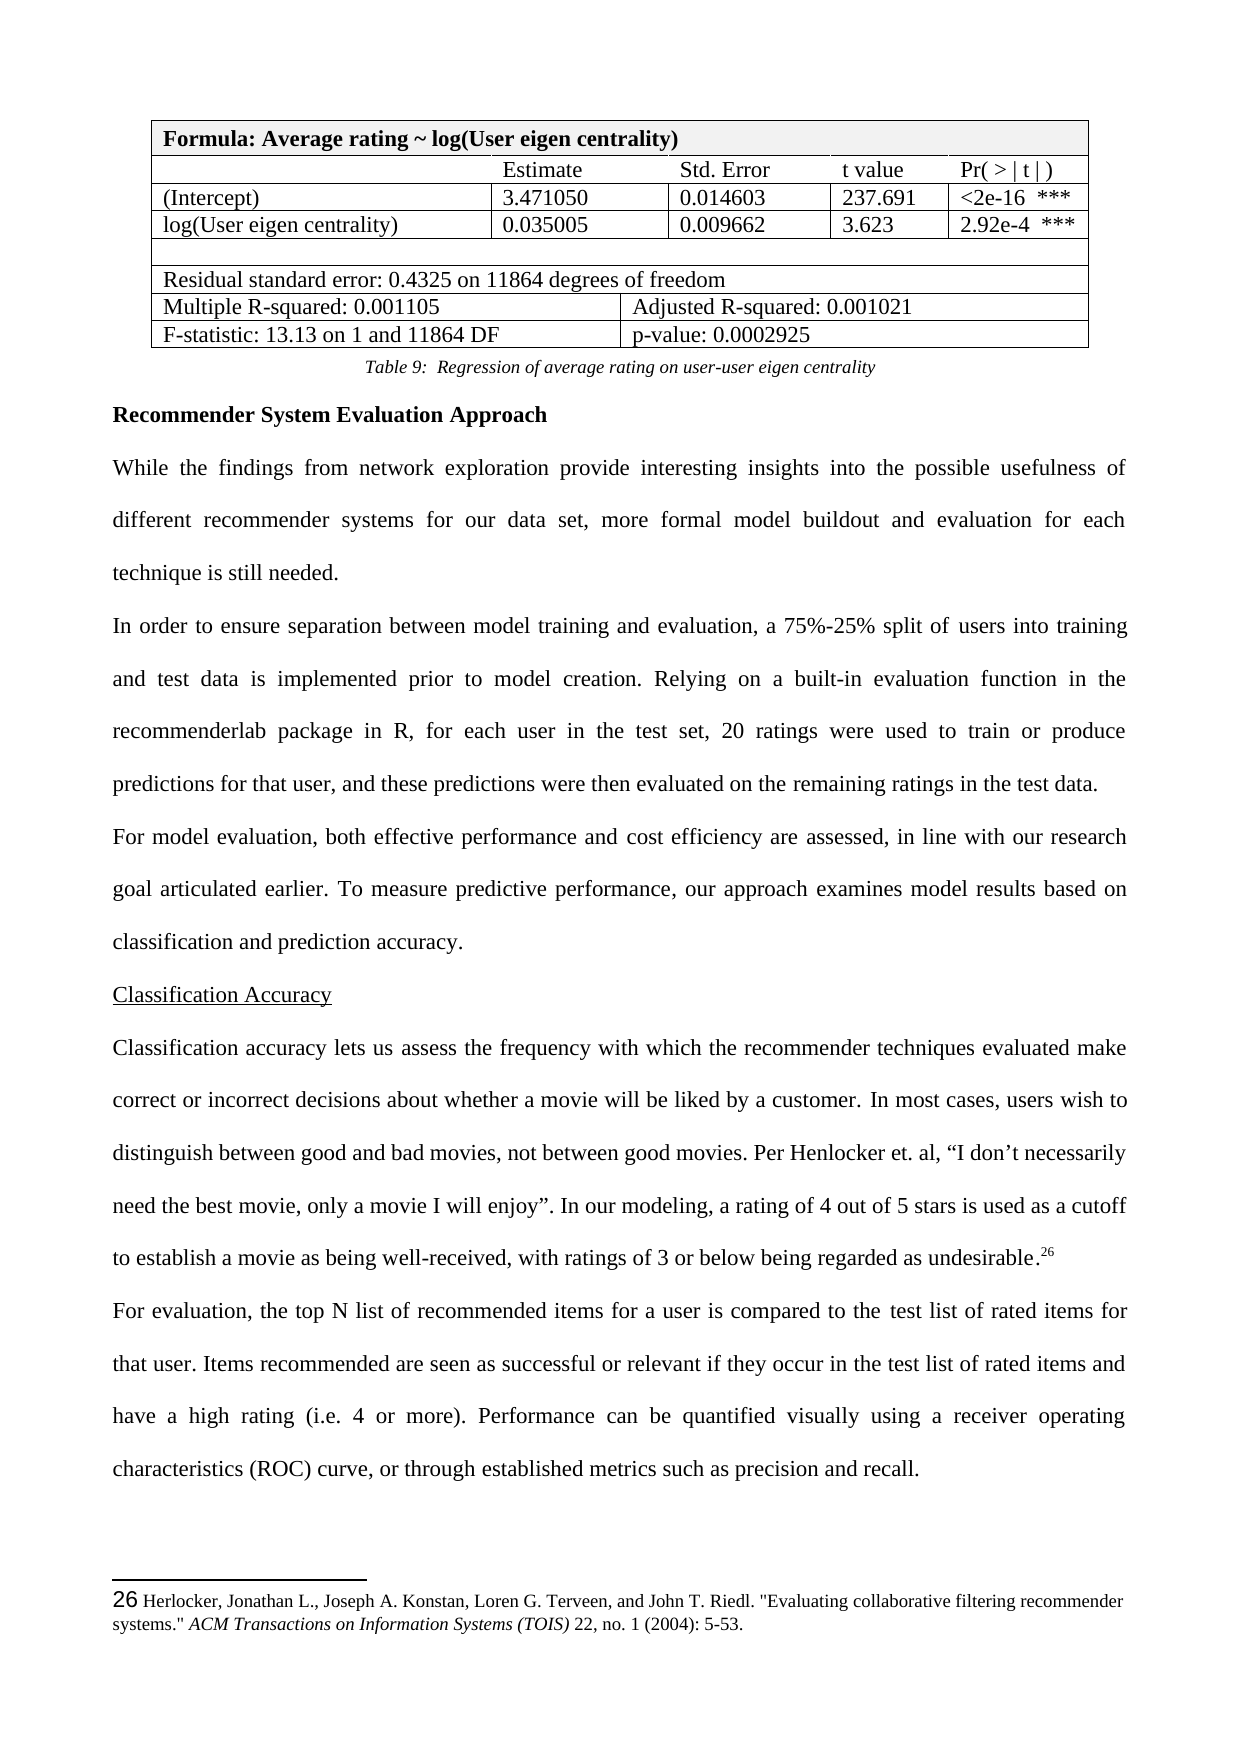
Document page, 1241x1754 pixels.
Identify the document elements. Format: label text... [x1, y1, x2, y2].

table_cell [152, 156, 491, 183]
text For model evaluation, both effective performance and cost efficiency are assessed, in line with our research goal articulated earlier. To measure predictive performance, our approach examines model results based on classification and prediction accuracy. [112, 823, 1128, 954]
table_cell (Intercept) [152, 184, 491, 210]
table_cell <2e-16 *** [949, 184, 1088, 210]
table_cell Estimate [492, 156, 668, 183]
table_cell 3.471050 [492, 184, 668, 210]
table_cell 0.035005 [492, 211, 668, 238]
table_header Formula: Average rating ~ log(User eigen centrality) [152, 121, 1088, 155]
text Classification accuracy lets us assess the frequency with which the recommender techniques evaluated make correct or incorrect decisions about whether a movie will be liked by a customer. In most cases, users wish to distinguish between good and bad movies, not between good movies. Per Henlocker et. al, “I don’t necessarily need the best movie, only a movie I will enjoy”. In our modeling, a rating of 4 out of 5 stars is used as a cutoff to establish a movie as being well-received, with ratings of 3 or below being regarded as undesirable. [112, 1033, 1128, 1271]
table_cell Pr( > | t | ) [949, 156, 1088, 183]
table_cell 3.623 [831, 211, 948, 238]
table_cell log(User eigen centrality) [152, 211, 491, 238]
table_cell p-value: 0.0002925 [621, 321, 1088, 347]
table_cell 0.009662 [669, 211, 830, 238]
table_cell Adjusted R-squared: 0.001021 [621, 294, 1088, 320]
table_cell 2.92e-4 *** [949, 211, 1088, 238]
table_cell F-statistic: 13.13 on 1 and 11864 DF [152, 321, 620, 347]
table_cell 0.014603 [669, 184, 830, 210]
table_cell Std. Error [669, 156, 830, 183]
table_cell [152, 239, 1088, 265]
text In order to ensure separation between model training and evaluation, a 75%-25% split of users into training and test data is implemented prior to model creation. Relying on a built-in evaluation function in the recommenderlab package in R, for each user in the test set, 20 ratings were used to train or produce predictions for that user, and these predictions were then evaluated on the remaining ratings in the test data. [112, 612, 1128, 796]
text Classification Accuracy [112, 981, 1128, 1007]
text For evaluation, the top N list of recommended items for a user is compared to the test list of rated items for that user. Items recommended are seen as successful or relevant if they occur in the test list of rated items and have a high rating (i.e. 4 or more). Performance can be quantified visually using a receiver operating characteristics (ROC) curve, or through established metrics such as precision and recall. [112, 1297, 1128, 1482]
text Recommender System Evaluation Approach [112, 401, 1128, 427]
table_cell t value [831, 156, 948, 183]
table_cell Residual standard error: 0.4325 on 11864 degrees of freedom [152, 266, 1088, 292]
text While the findings from network exploration provide interesting insights into the possible usefulness of different recommender systems for our data set, more formal model buildout and evaluation for each technique is still needed. [112, 454, 1128, 586]
text Table 9: Regression of average rating on user-user eigen centrality [112, 356, 1128, 377]
table_cell Multiple R-squared: 0.001105 [152, 294, 620, 320]
table_cell 237.691 [831, 184, 948, 210]
